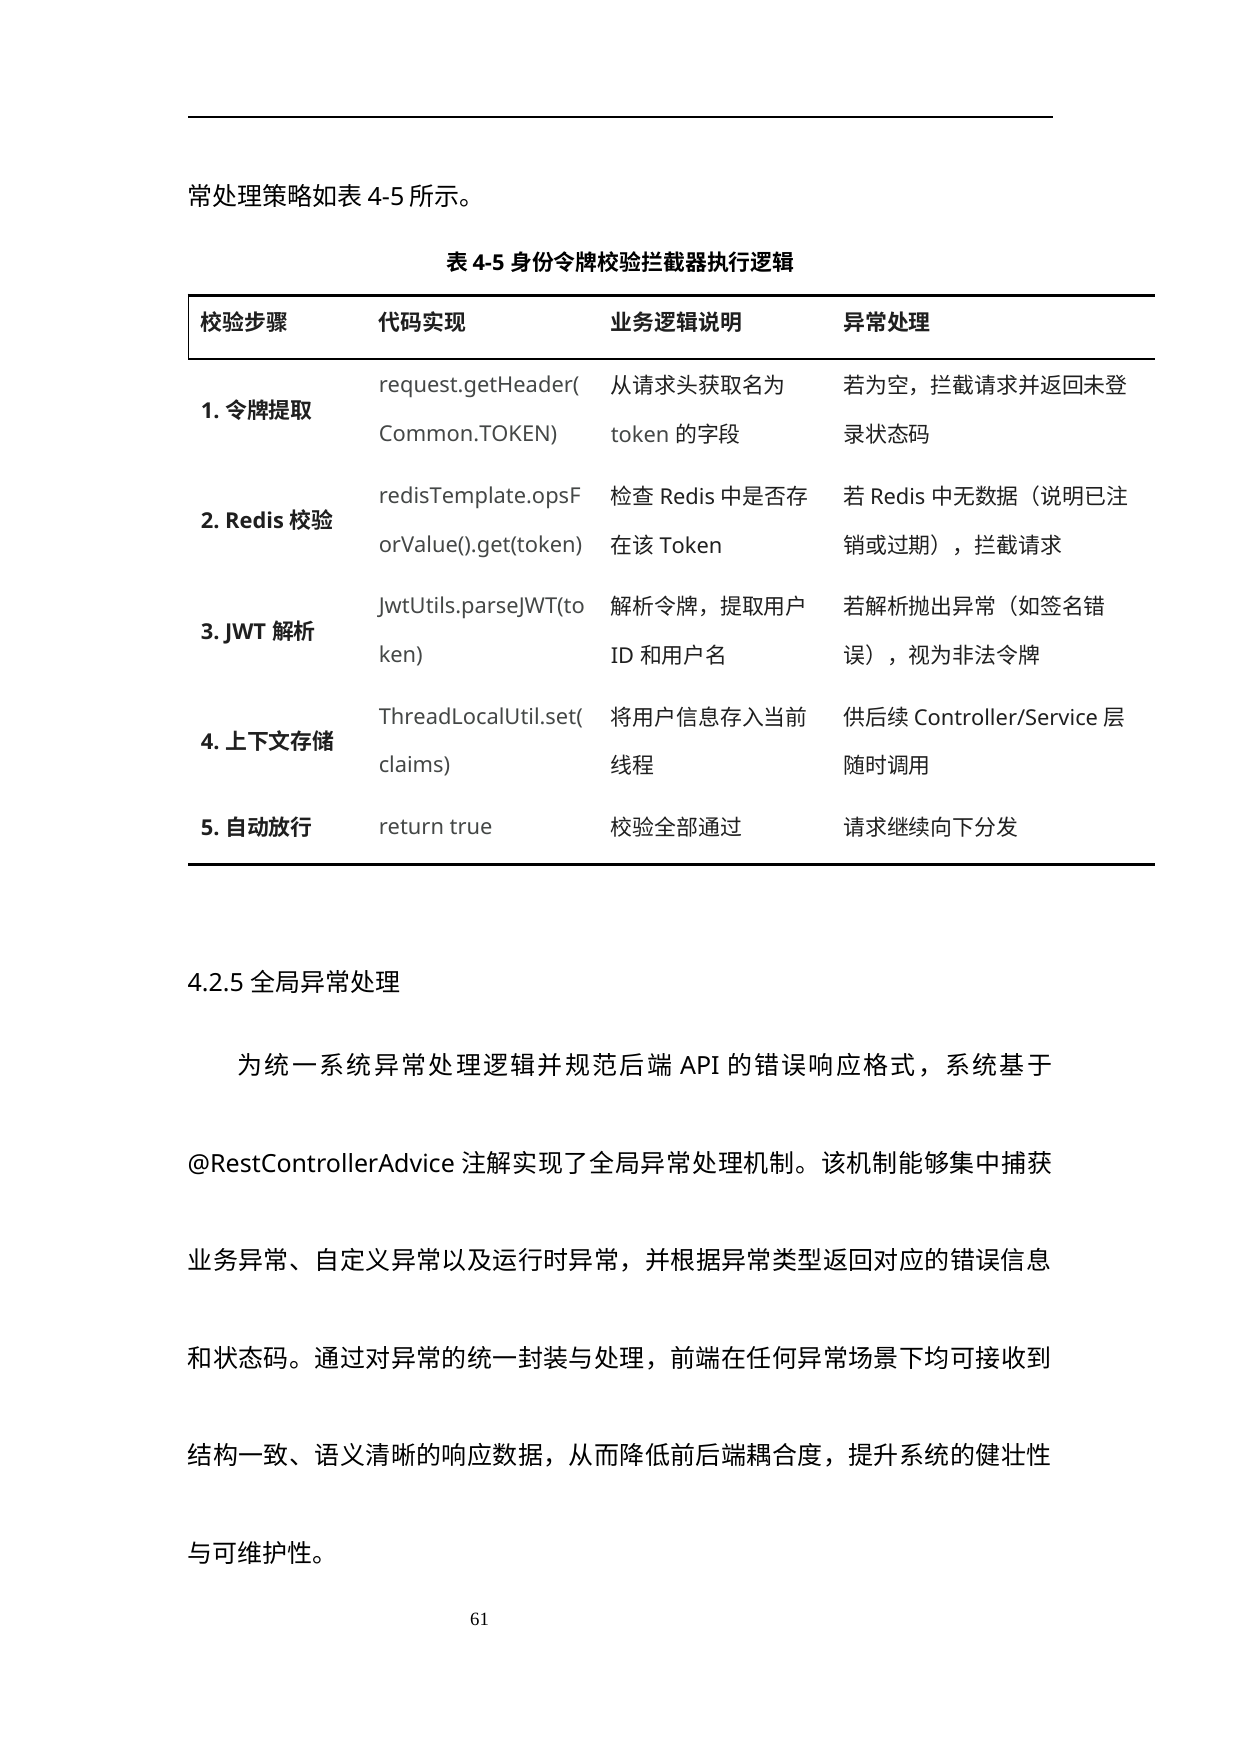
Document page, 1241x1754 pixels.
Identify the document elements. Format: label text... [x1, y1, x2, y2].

table_cell JwtUtils.parseJWT(token) [366, 581, 598, 691]
table_cell 4. 上下文存储 [188, 691, 366, 801]
table_header 异常处理 [831, 297, 1154, 358]
table_cell redisTemplate.opsForValue().get(token) [366, 470, 598, 581]
table_cell 1. 令牌提取 [188, 360, 366, 470]
table_cell ThreadLocalUtil.set(claims) [366, 691, 598, 801]
table_cell 供后续 Controller/Service 层随时调用 [831, 691, 1154, 801]
table_cell 校验全部通过 [598, 801, 831, 863]
table_cell 5. 自动放行 [188, 801, 366, 863]
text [187, 162, 1053, 227]
table_cell 检查 Redis 中是否存在该 Token [598, 470, 831, 581]
table_cell 从请求头获取名为 token 的字段 [598, 360, 831, 470]
table_header 业务逻辑说明 [598, 297, 831, 358]
table_header 校验步骤 [189, 297, 366, 358]
table_cell 解析令牌，提取用户 ID 和用户名 [598, 581, 831, 691]
table_cell 将用户信息存入当前线程 [598, 691, 831, 801]
text 为统一系统异常处理逻辑并规范后端API的错误响应格式，系统基于@RestControllerAdvice注解实现了全局异常处理机制。该机制能够集中捕获业务异常、自定义异常以及运行时异常，并根据异常类型返回对应的错误信息和状态码。通过对异常的统一封装与处理，前端在任何异常场景下均可接收到结构一致、语义清晰的响应数据，从而降低前后端耦合度，提升系统的健壮性与可维护性。 [187, 1031, 1053, 1584]
table_cell 2. Redis 校验 [188, 470, 366, 581]
table_cell 若解析抛出异常（如签名错误），视为非法令牌 [831, 581, 1154, 691]
table_cell 请求继续向下分发 [831, 801, 1154, 863]
table_cell 若为空，拦截请求并返回未登录状态码 [831, 360, 1154, 470]
table_cell return true [366, 801, 598, 863]
text 4.2.5 全局异常处理 [187, 948, 1053, 1013]
text 表4-5 身份令牌校验拦截器执行逻辑 [187, 245, 1053, 278]
table_cell request.getHeader(Common.TOKEN) [366, 360, 598, 470]
table_cell 3. JWT 解析 [188, 581, 366, 691]
table_cell 若 Redis 中无数据（说明已注销或过期），拦截请求 [831, 470, 1154, 581]
table_header 代码实现 [366, 297, 598, 358]
